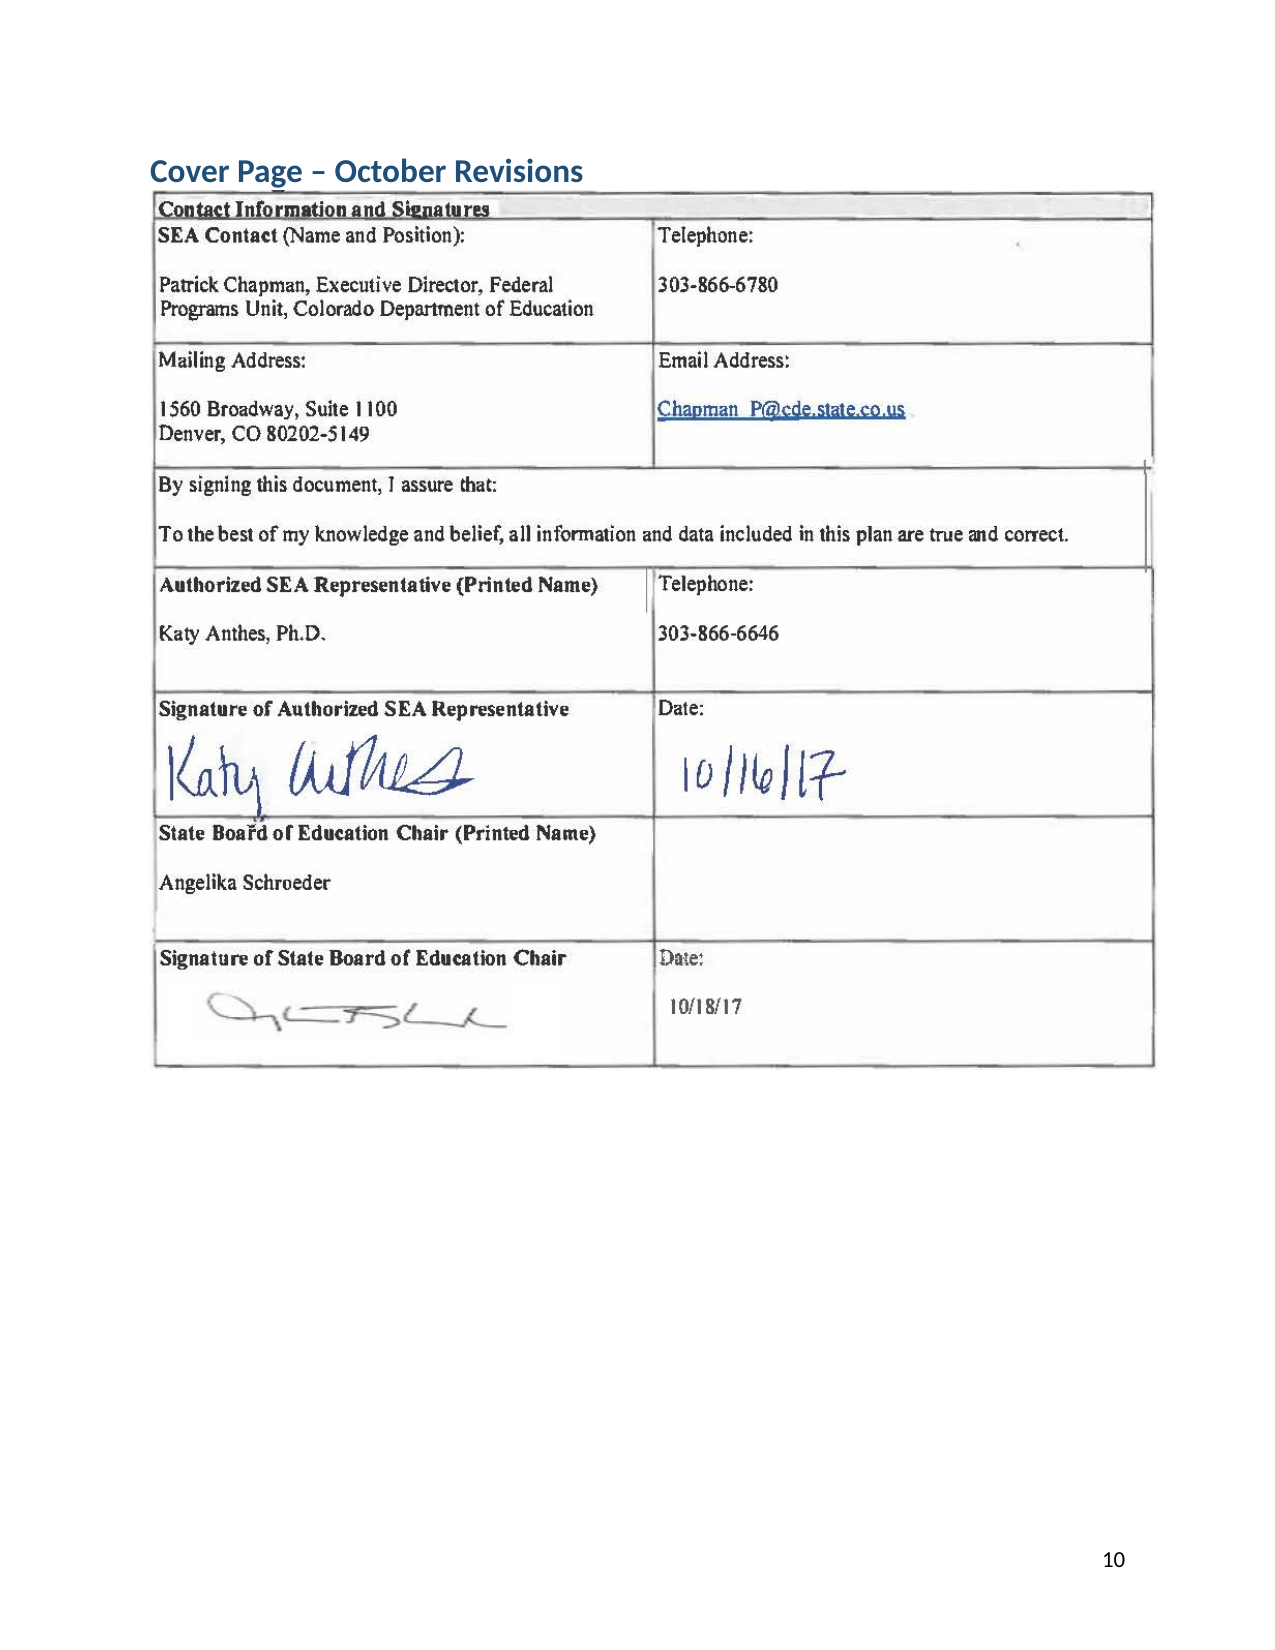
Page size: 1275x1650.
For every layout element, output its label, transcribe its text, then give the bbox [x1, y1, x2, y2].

picture [150, 190, 1158, 1070]
subtitle Cover Page – October Revisions [150, 150, 1125, 190]
